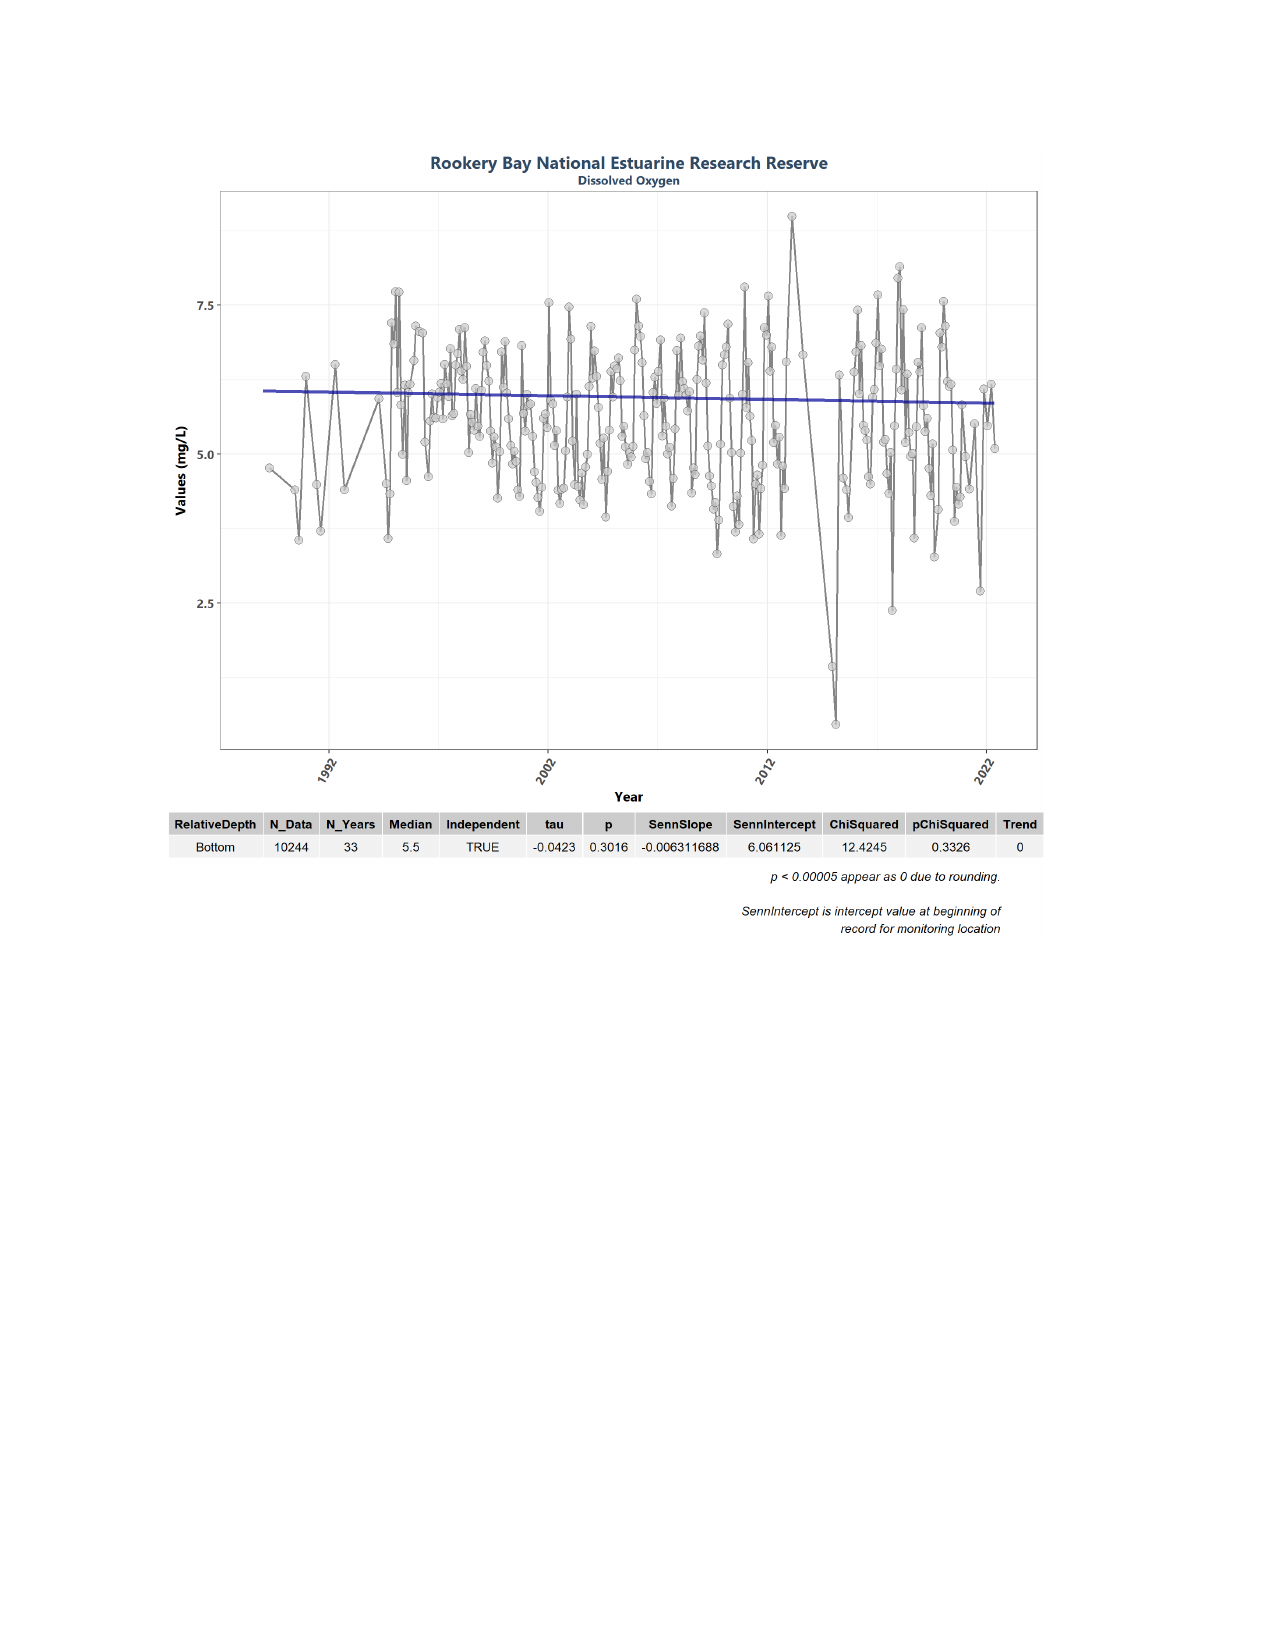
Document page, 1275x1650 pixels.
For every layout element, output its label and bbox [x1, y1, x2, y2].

picture [168, 150, 1044, 938]
